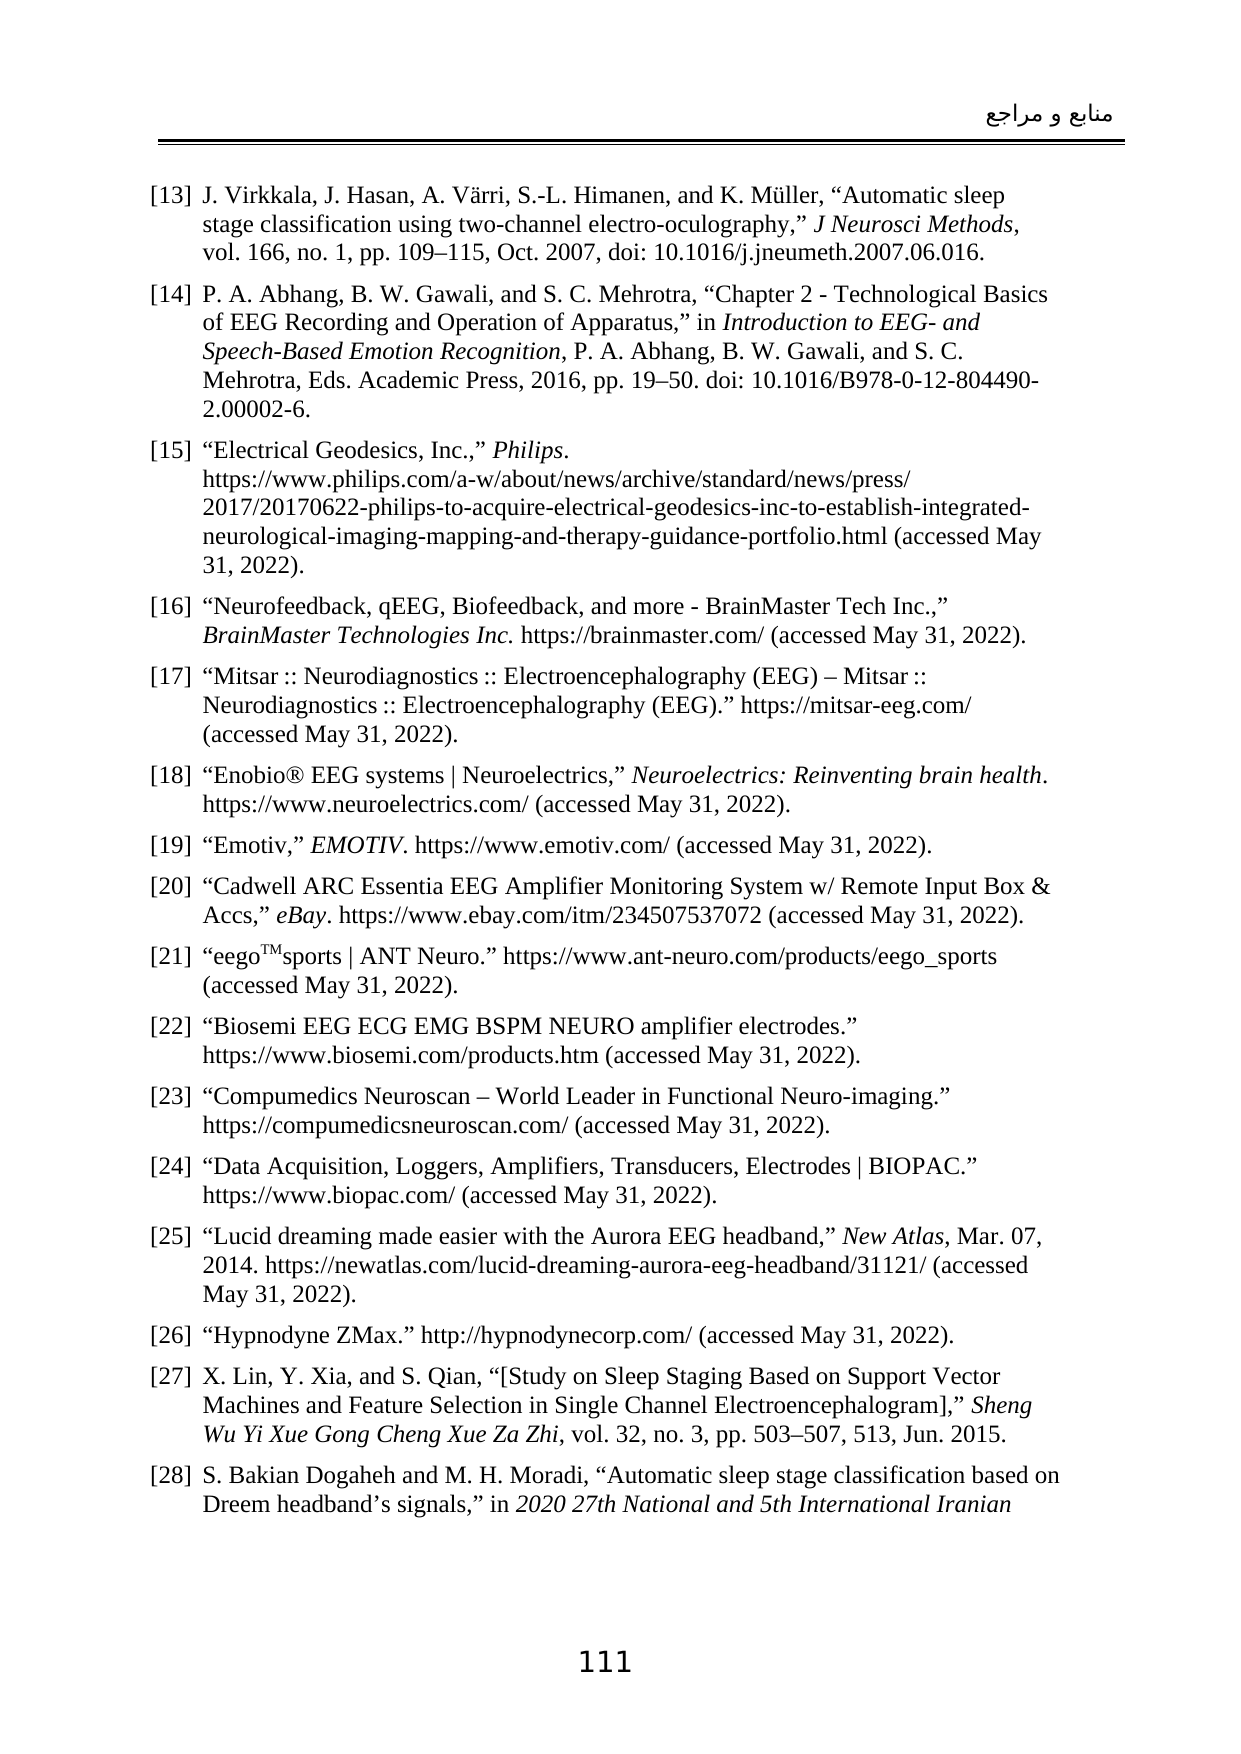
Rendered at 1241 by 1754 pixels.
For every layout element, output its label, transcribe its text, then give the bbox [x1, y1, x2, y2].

text [27] X. Lin, Y. Xia, and S. Qian, “[Study on Sleep Staging Based on Support Vector Machines and Feature Selection in Single Channel Electroencephalogram],” Sheng Wu Yi Xue Gong Cheng Xue Za Zhi, vol. 32, no. 3, pp. 503–507, 513, Jun. 2015. [150, 1361, 1060, 1447]
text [150, 1460, 1060, 1517]
text [25] “Lucid dreaming made easier with the Aurora EEG headband,” New Atlas, Mar. 07, 2014. https://newatlas.com/lucid-dreaming-aurora-eeg-headband/31121/ (accessed May 31, 2022). [150, 1221, 1060, 1307]
text [21] “eegoTMsports | ANT Neuro.” https://www.ant-neuro.com/products/eego_sports (accessed May 31, 2022). [150, 941, 1060, 999]
text [17] “Mitsar :: Neurodiagnostics :: Electroencephalography (EEG) – Mitsar :: Neurodiagnostics :: Electroencephalography (EEG).” https://mitsar-eeg.com/ (accessed May 31, 2022). [150, 661, 1060, 747]
text [20] “Cadwell ARC Essentia EEG Amplifier Monitoring System w/ Remote Input Box & Accs,” eBay. https://www.ebay.com/itm/234507537072 (accessed May 31, 2022). [150, 871, 1060, 929]
text [13] J. Virkkala, J. Hasan, A. Värri, S.-L. Himanen, and K. Müller, “Automatic sleep stage classification using two-channel electro-oculography,” J Neurosci Methods, vol. 166, no. 1, pp. 109–115, Oct. 2007, doi: 10.1016/j.jneumeth.2007.06.016. [150, 180, 1060, 266]
text [23] “Compumedics Neuroscan – World Leader in Functional Neuro-imaging.” https://compumedicsneuroscan.com/ (accessed May 31, 2022). [150, 1081, 1060, 1139]
text [22] “Biosemi EEG ECG EMG BSPM NEURO amplifier electrodes.” https://www.biosemi.com/products.htm (accessed May 31, 2022). [150, 1011, 1060, 1069]
text [16] “Neurofeedback, qEEG, Biofeedback, and more - BrainMaster Tech Inc.,” BrainMaster Technologies Inc. https://brainmaster.com/ (accessed May 31, 2022). [150, 591, 1060, 649]
text [18] “Enobio® EEG systems | Neuroelectrics,” Neuroelectrics: Reinventing brain health. https://www.neuroelectrics.com/ (accessed May 31, 2022). [150, 760, 1060, 817]
text [26] “Hypnodyne ZMax.” http://hypnodynecorp.com/ (accessed May 31, 2022). [150, 1320, 1060, 1349]
text [19] “Emotiv,” EMOTIV. https://www.emotiv.com/ (accessed May 31, 2022). [150, 830, 1060, 859]
text [14] P. A. Abhang, B. W. Gawali, and S. C. Mehrotra, “Chapter 2 - Technological Basics of EEG Recording and Operation of Apparatus,” in Introduction to EEG- and Speech-Based Emotion Recognition, P. A. Abhang, B. W. Gawali, and S. C. Mehrotra, Eds. Academic Press, 2016, pp. 19–50. doi: 10.1016/B978-0-12-804490-2.00002-6. [150, 279, 1060, 422]
text [24] “Data Acquisition, Loggers, Amplifiers, Transducers, Electrodes | BIOPAC.” https://www.biopac.com/ (accessed May 31, 2022). [150, 1151, 1060, 1209]
text [15] “Electrical Geodesics, Inc.,” Philips. https://www.philips.com/a-w/about/news/archive/standard/news/press/2017/20170622-philips-to-acquire-electrical-geodesics-inc-to-establish-integrated-neurological-imaging-mapping-and-therapy-guidance-portfolio.html (accessed May 31, 2022). [150, 435, 1060, 579]
